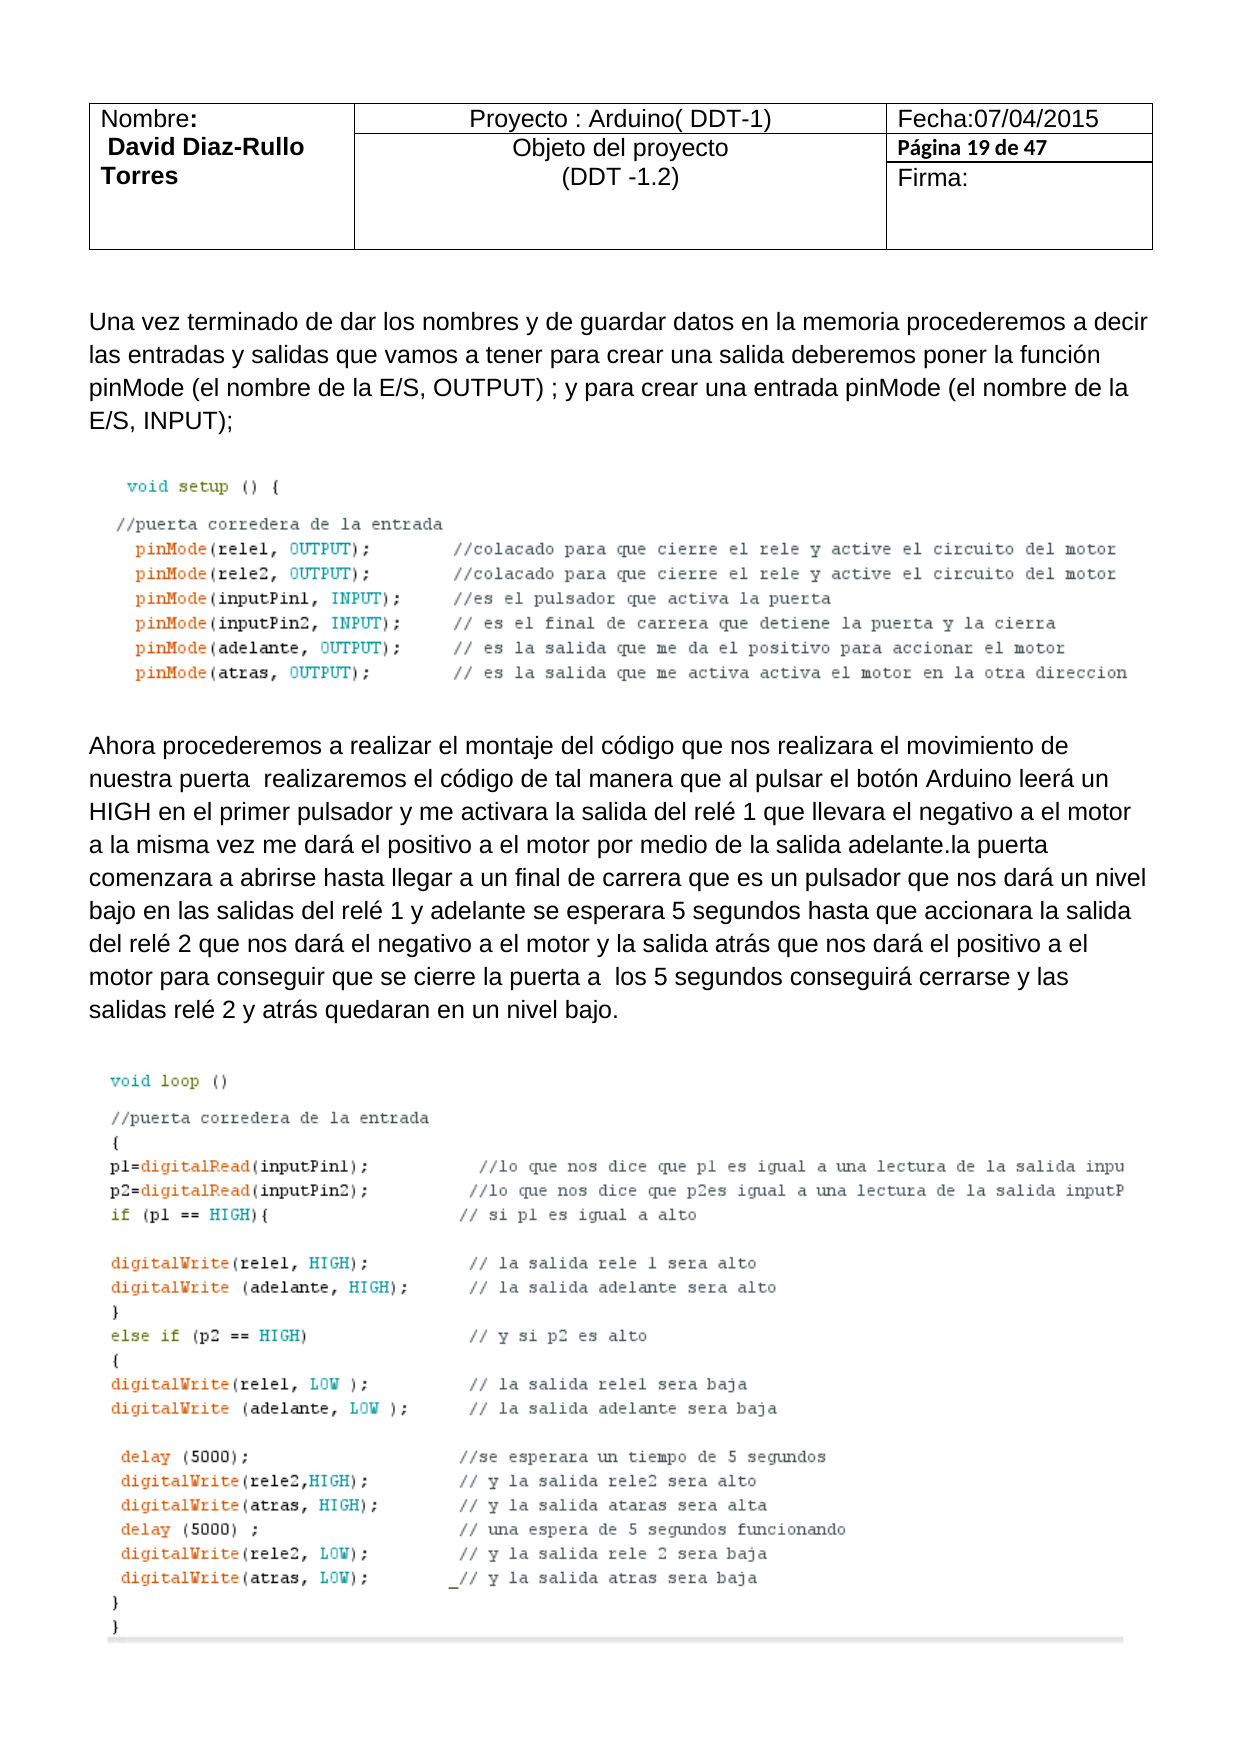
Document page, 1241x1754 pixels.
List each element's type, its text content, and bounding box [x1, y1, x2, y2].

text Una vez terminado de dar los nombres y de guardar datos en la memoria procederemos a decir las entradas y salidas que vamos a tener para crear una salida deberemos poner la función pinMode (el nombre de la E/S, OUTPUT) ; y para crear una entrada pinMode (el nombre de la E/S, INPUT); [89, 307, 1152, 435]
picture [88, 460, 1152, 706]
text Ahora procederemos a realizar el montaje del código que nos realizara el movimiento de nuestra puerta realizaremos el código de tal manera que al pulsar el botón Arduino leerá un HIGH en el primer pulsador y me activara la salida del relé 1 que llevara el negativo a el motor a la misma vez me dará el positivo a el motor por medio de la salida adelante.la puerta comenzara a abrirse hasta llegar a un final de carrera que es un pulsador que nos dará un nivel bajo en las salidas del relé 1 y adelante se esperara 5 segundos hasta que accionara la salida del relé 2 que nos dará el negativo a el motor y la salida atrás que nos dará el positivo a el motor para conseguir que se cierre la puerta a los 5 segundos conseguirá cerrarse y las salidas relé 2 y atrás quedaran en un nivel bajo. [89, 731, 1152, 1024]
picture [88, 1049, 1152, 1646]
